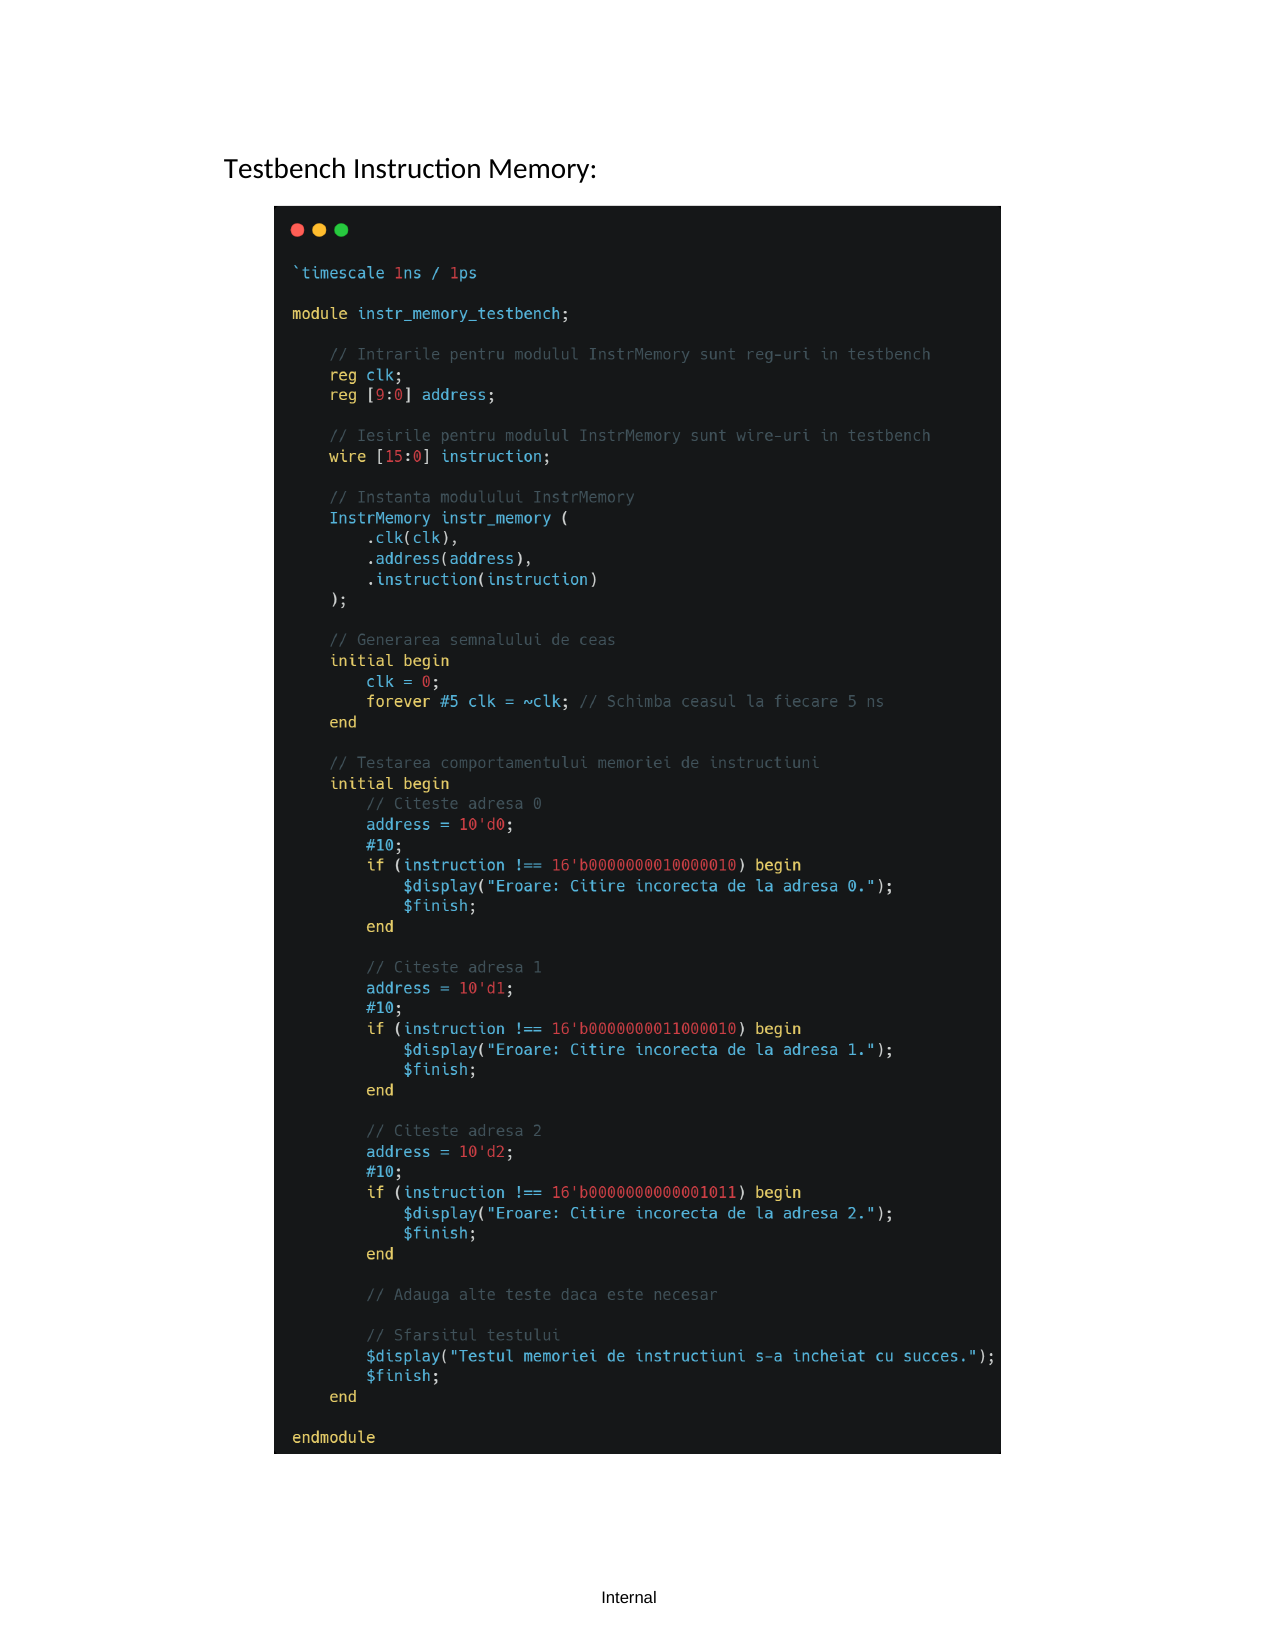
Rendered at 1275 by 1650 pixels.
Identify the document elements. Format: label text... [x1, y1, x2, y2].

text Testbench Instruction Memory: [150, 150, 1125, 186]
picture [274, 205, 1001, 1454]
